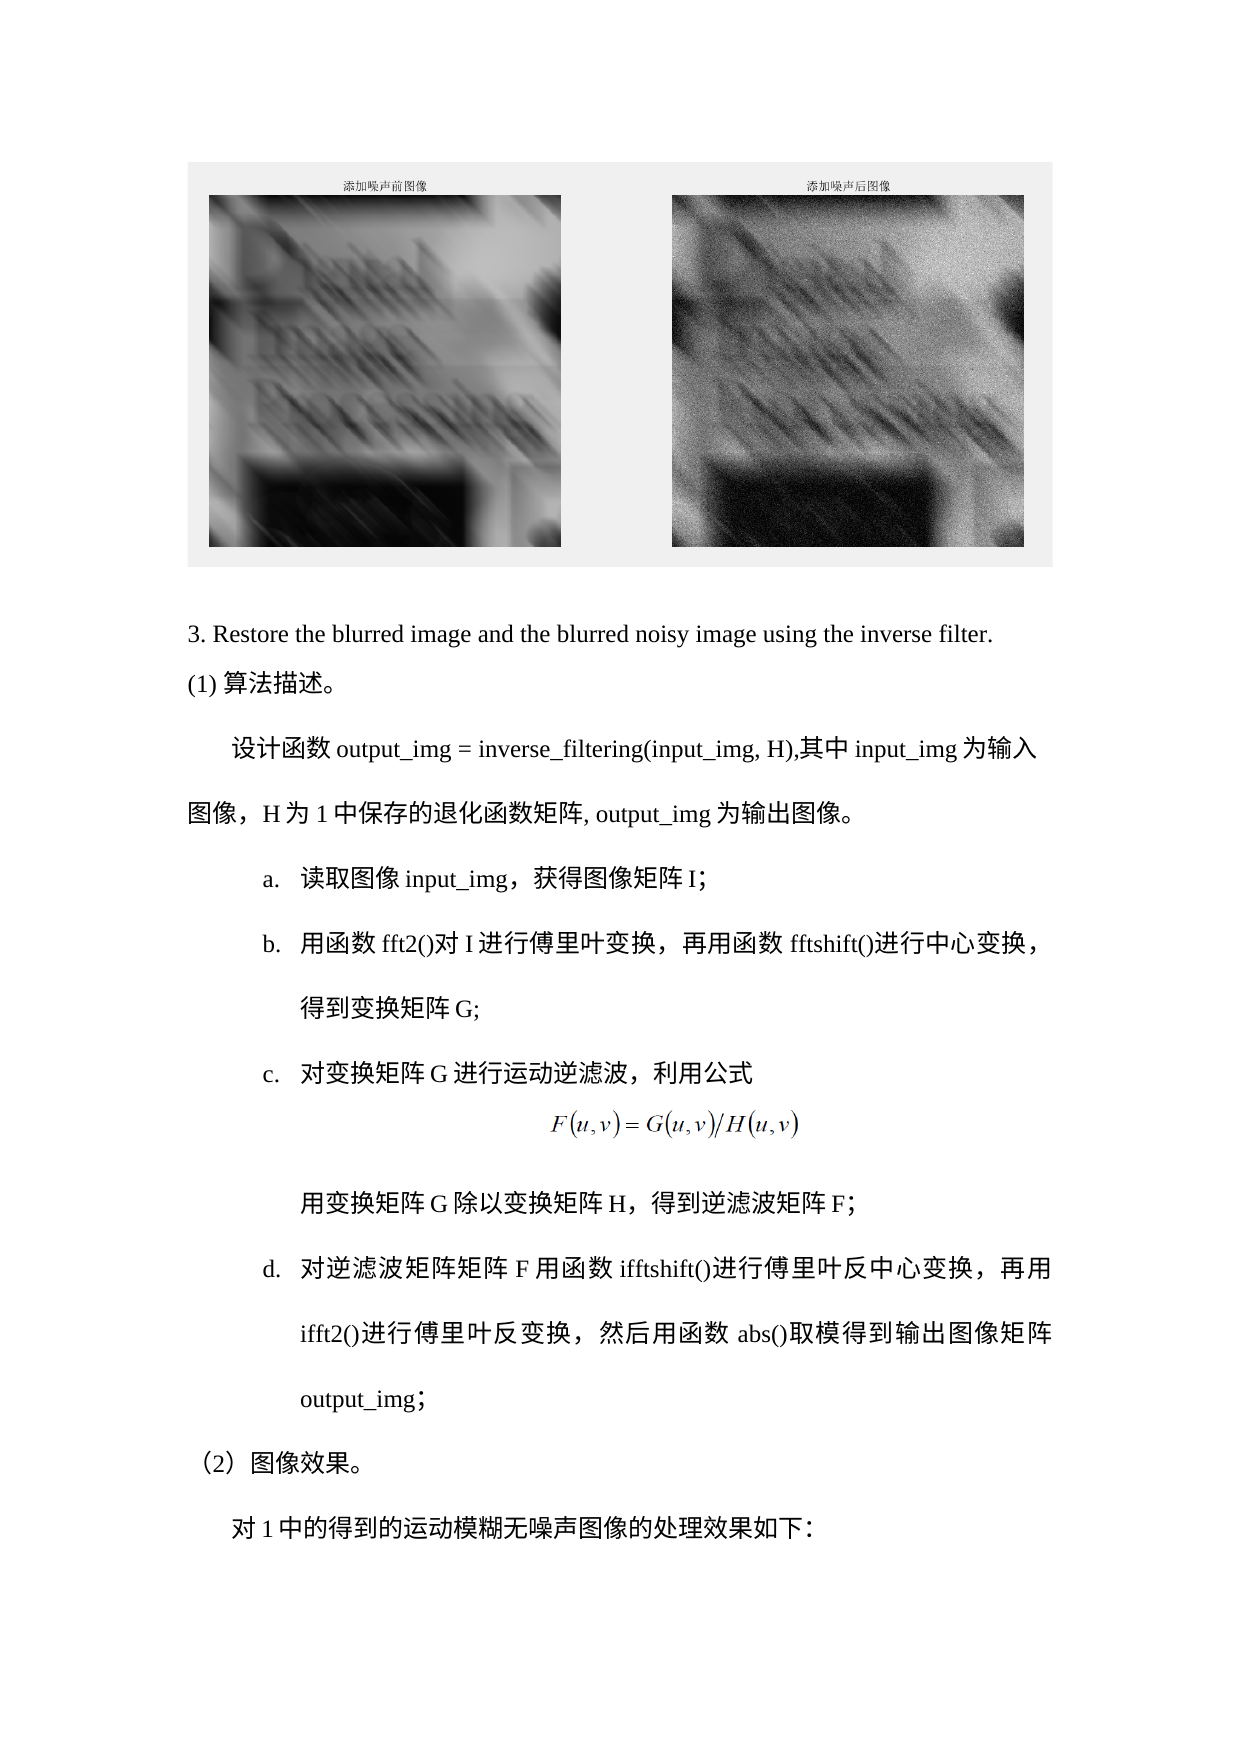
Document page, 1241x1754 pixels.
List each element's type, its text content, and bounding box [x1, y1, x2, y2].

list 对变换矩阵G进行运动逆滤波，利用公式 [262, 1039, 1053, 1104]
picture [546, 1104, 807, 1146]
list 对逆滤波矩阵矩阵F用函数ifftshift()进行傅里叶反中心变换，再用ifft2()进行傅里叶反变换，然后用函数abs()取模得到输出图像矩阵output_img； [262, 1234, 1053, 1429]
text (1) 算法描述。 [187, 649, 1053, 714]
text 3. Restore the blurred image and the blurred noisy image using the inverse filter. [187, 617, 1053, 649]
list 读取图像input_img，获得图像矩阵I； [262, 844, 1053, 909]
text （2）图像效果。 [187, 1429, 1053, 1494]
text 设计函数output_img = inverse_filtering(input_img, H),其中input_img为输入图像，H为1中保存的退化函数矩阵, output_img为输出图像。 [187, 714, 1053, 844]
list 用变换矩阵G除以变换矩阵H，得到逆滤波矩阵F； [300, 1169, 1053, 1234]
list 用函数fft2()对I进行傅里叶变换，再用函数fftshift()进行中心变换，得到变换矩阵G; [262, 909, 1053, 1039]
picture [187, 162, 1053, 567]
text 对1中的得到的运动模糊无噪声图像的处理效果如下： [187, 1494, 1053, 1559]
